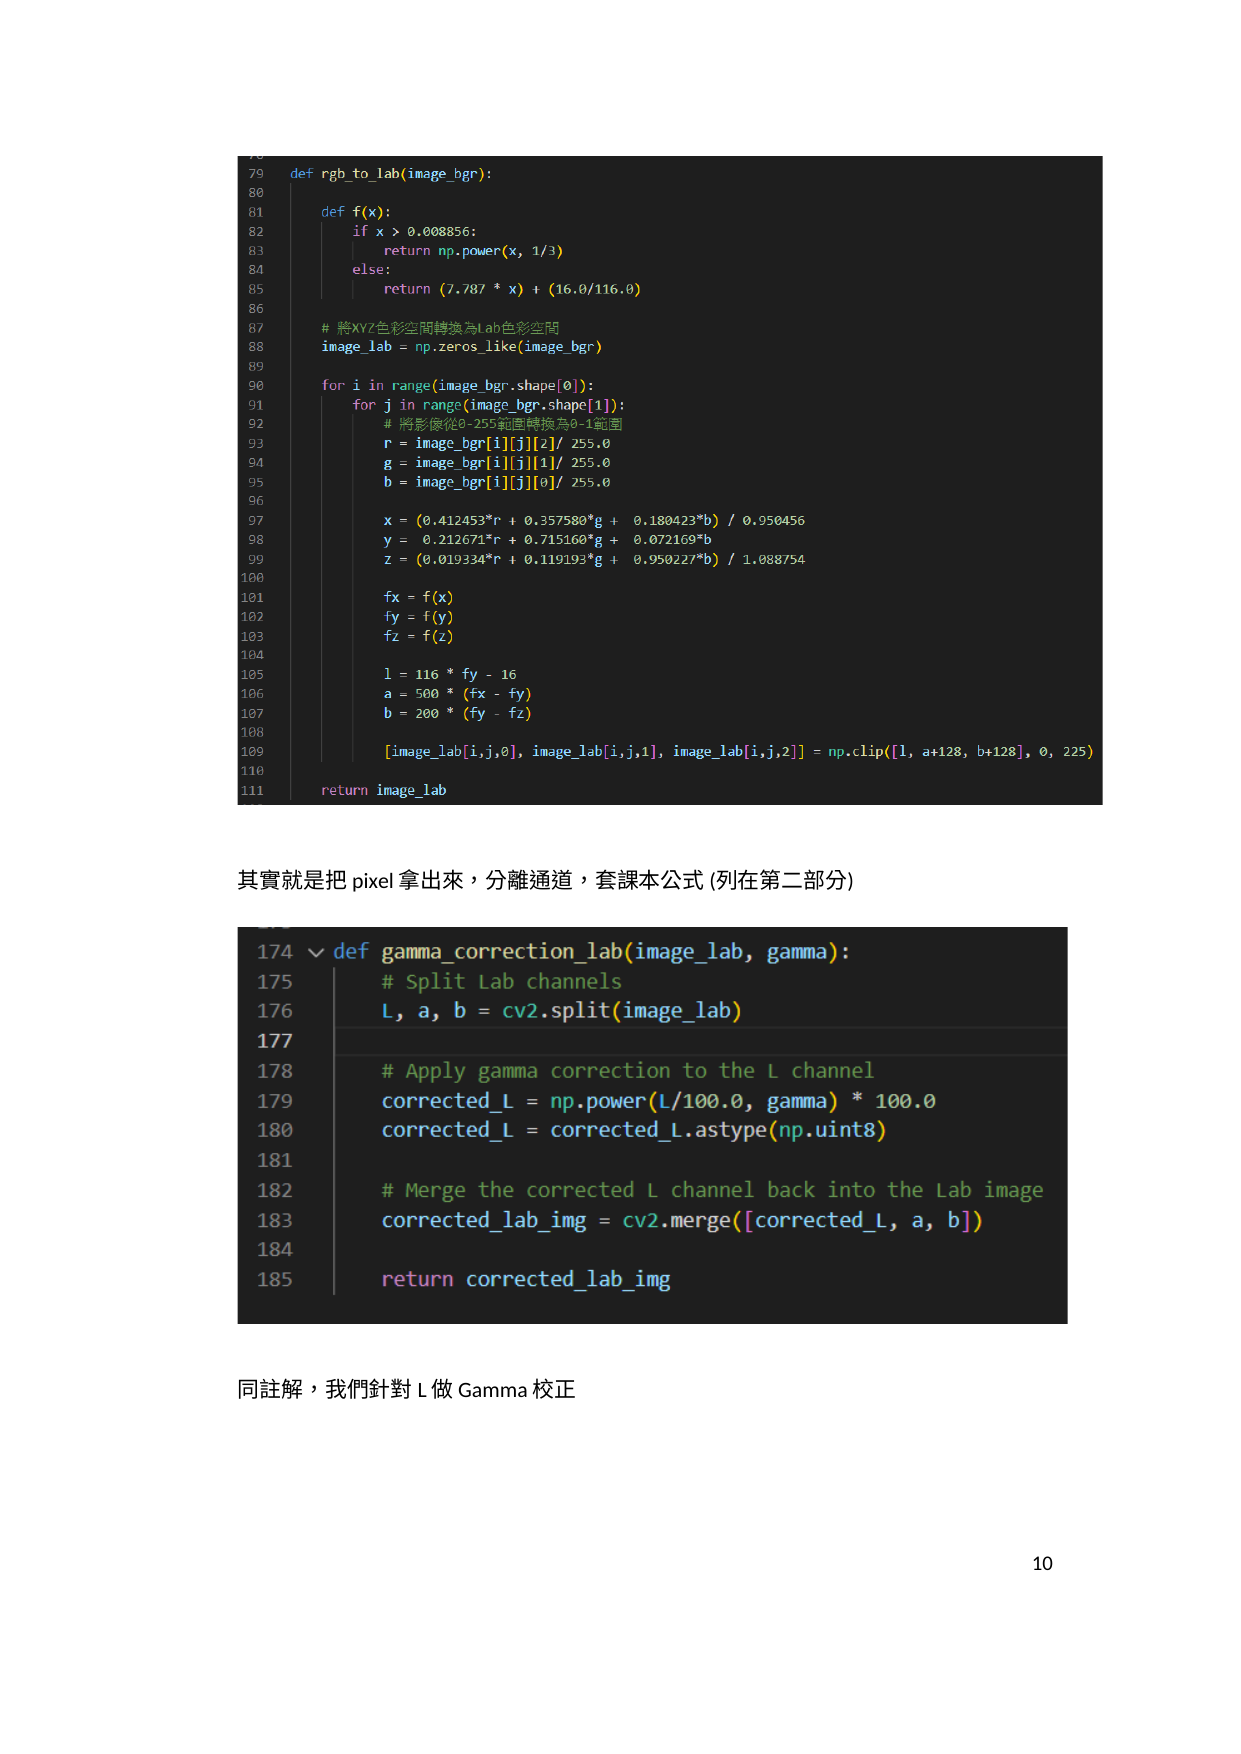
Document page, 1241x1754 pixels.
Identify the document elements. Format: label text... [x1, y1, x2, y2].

text 同註解，我們針對 L 做Gamma 校正 [237, 1369, 1053, 1406]
picture [237, 927, 1068, 1324]
text 其實就是把 pixel拿出來，分離通道，套課本公式 (列在第二部分) [237, 860, 1053, 898]
picture [237, 156, 1103, 805]
